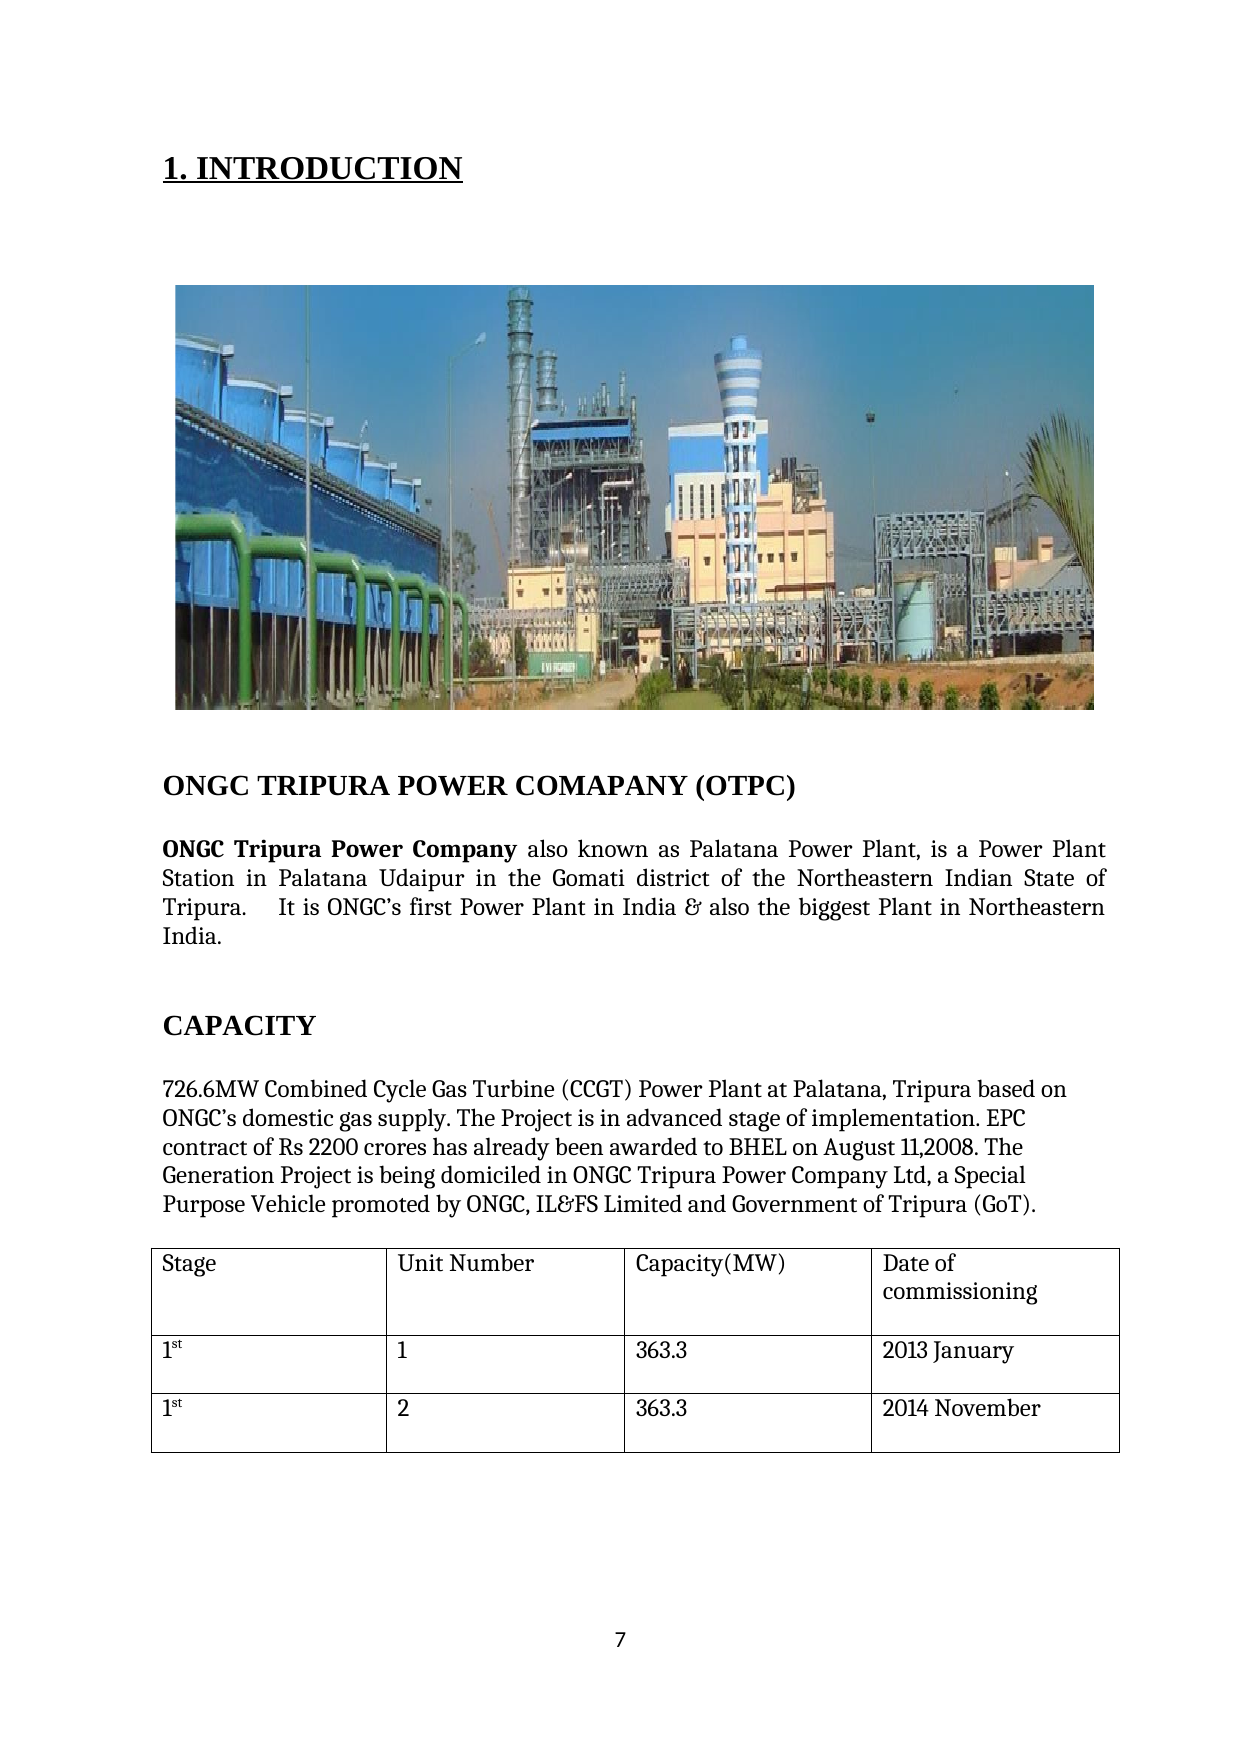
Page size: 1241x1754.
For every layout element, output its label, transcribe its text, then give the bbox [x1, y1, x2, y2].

table_header Capacity(MW) [625, 1249, 871, 1335]
table_cell 363.3 [625, 1394, 871, 1452]
table_header Unit Number [387, 1249, 624, 1335]
subtitle CAPACITY [162, 1008, 1107, 1041]
subtitle ONGC TRIPURA POWER COMAPANY (OTPC) [162, 768, 1107, 802]
table_cell 1st [152, 1394, 386, 1452]
table_cell 2 [387, 1394, 624, 1452]
table_cell 1 [387, 1336, 624, 1393]
table_cell 2014 November [872, 1394, 1119, 1452]
subtitle 1. INTRODUCTION [162, 148, 1107, 186]
table_cell 1st [152, 1336, 386, 1393]
picture [175, 285, 1094, 710]
table_header Date of commissioning [872, 1249, 1119, 1335]
table_cell 363.3 [625, 1336, 871, 1393]
text ONGC Tripura Power Company also known as Palatana Power Plant, is a Power Plant Station in Palatana Udaipur in the Gomati district of the Northeastern Indian State of Tripura. It is ONGC’s first Power Plant in India & also the biggest Plant in Northeastern India. [162, 835, 1107, 950]
text 726.6MW Combined Cycle Gas Turbine (CCGT) Power Plant at Palatana, Tripura based on ONGC’s domestic gas supply. The Project is in advanced stage of implementation. EPC contract of Rs 2200 crores has already been awarded to BHEL on August 11,2008. The Generation Project is being domiciled in ONGC Tripura Power Company Ltd, a Special Purpose Vehicle promoted by ONGC, IL&FS Limited and Government of Tripura (GoT). [162, 1075, 1107, 1219]
table_header Stage [152, 1249, 386, 1335]
table_cell 2013 January [872, 1336, 1119, 1393]
